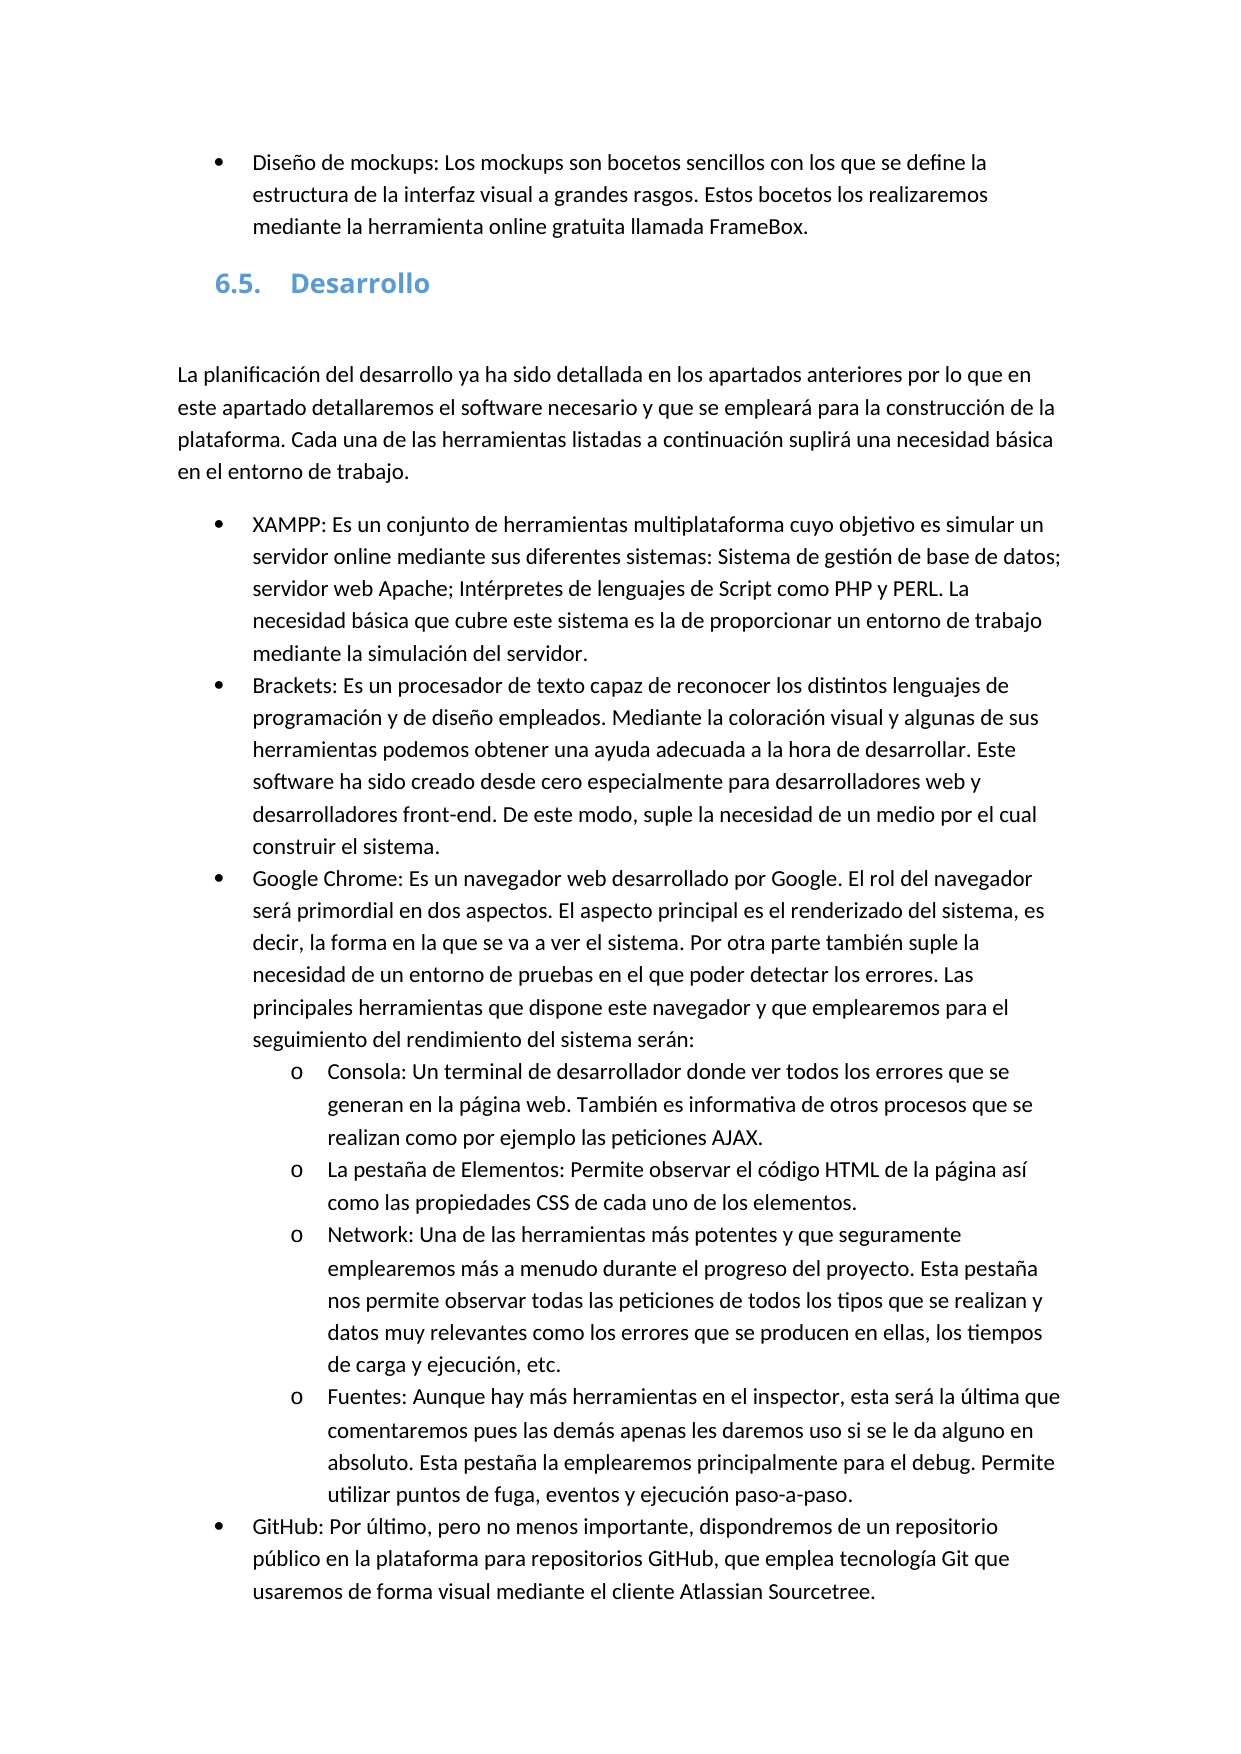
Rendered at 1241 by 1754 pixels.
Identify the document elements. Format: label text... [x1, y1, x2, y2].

list Google Chrome: Es un navegador web desarrollado por Google. El rol del navegador será primordial en dos aspectos. El aspecto principal es el renderizado del sistema, es decir, la forma en la que se va a ver el sistema. Por otra parte también suple la necesidad de un entorno de pruebas en el que poder detectar los errores. Las principales herramientas que dispone este navegador y que emplearemos para el seguimiento del rendimiento del sistema serán: [215, 864, 1063, 1053]
list Diseño de mockups: Los mockups son bocetos sencillos con los que se define la estructura de la interfaz visual a grandes rasgos. Estos bocetos los realizaremos mediante la herramienta online gratuita llamada FrameBox. [215, 148, 1063, 240]
list Fuentes: Aunque hay más herramientas en el inspector, esta será la última que comentaremos pues las demás apenas les daremos uso si se le da alguno en absoluto. Esta pestaña la emplearemos principalmente para el debug. Permite utilizar puntos de fuga, eventos y ejecución paso-a-paso. [290, 1382, 1063, 1508]
subtitle Desarrollo [215, 265, 1063, 302]
list Brackets: Es un procesador de texto capaz de reconocer los distintos lenguajes de programación y de diseño empleados. Mediante la coloración visual y algunas de sus herramientas podemos obtener una ayuda adecuada a la hora de desarrollar. Este software ha sido creado desde cero especialmente para desarrolladores web y desarrolladores front-end. De este modo, suple la necesidad de un medio por el cual construir el sistema. [215, 671, 1063, 860]
list XAMPP: Es un conjunto de herramientas multiplataforma cuyo objetivo es simular un servidor online mediante sus diferentes sistemas: Sistema de gestión de base de datos; servidor web Apache; Intérpretes de lenguajes de Script como PHP y PERL. La necesidad básica que cubre este sistema es la de proporcionar un entorno de trabajo mediante la simulación del servidor. [215, 510, 1063, 667]
list La pestaña de Elementos: Permite observar el código HTML de la página así como las propiedades CSS de cada uno de los elementos. [290, 1155, 1063, 1216]
list GitHub: Por último, pero no menos importante, dispondremos de un repositorio público en la plataforma para repositorios GitHub, que emplea tecnología Git que usaremos de forma visual mediante el cliente Atlassian Sourcetree. [215, 1512, 1063, 1605]
list Consola: Un terminal de desarrollador donde ver todos los errores que se generan en la página web. También es informativa de otros procesos que se realizan como por ejemplo las peticiones AJAX. [290, 1057, 1063, 1151]
list Network: Una de las herramientas más potentes y que seguramente emplearemos más a menudo durante el progreso del proyecto. Esta pestaña nos permite observar todas las peticiones de todos los tipos que se realizan y datos muy relevantes como los errores que se producen en ellas, los tiempos de carga y ejecución, etc. [290, 1220, 1063, 1378]
text La planificación del desarrollo ya ha sido detallada en los apartados anteriores por lo que en este apartado detallaremos el software necesario y que se empleará para la construcción de la plataforma. Cada una de las herramientas listadas a continuación suplirá una necesidad básica en el entorno de trabajo. [177, 360, 1063, 485]
